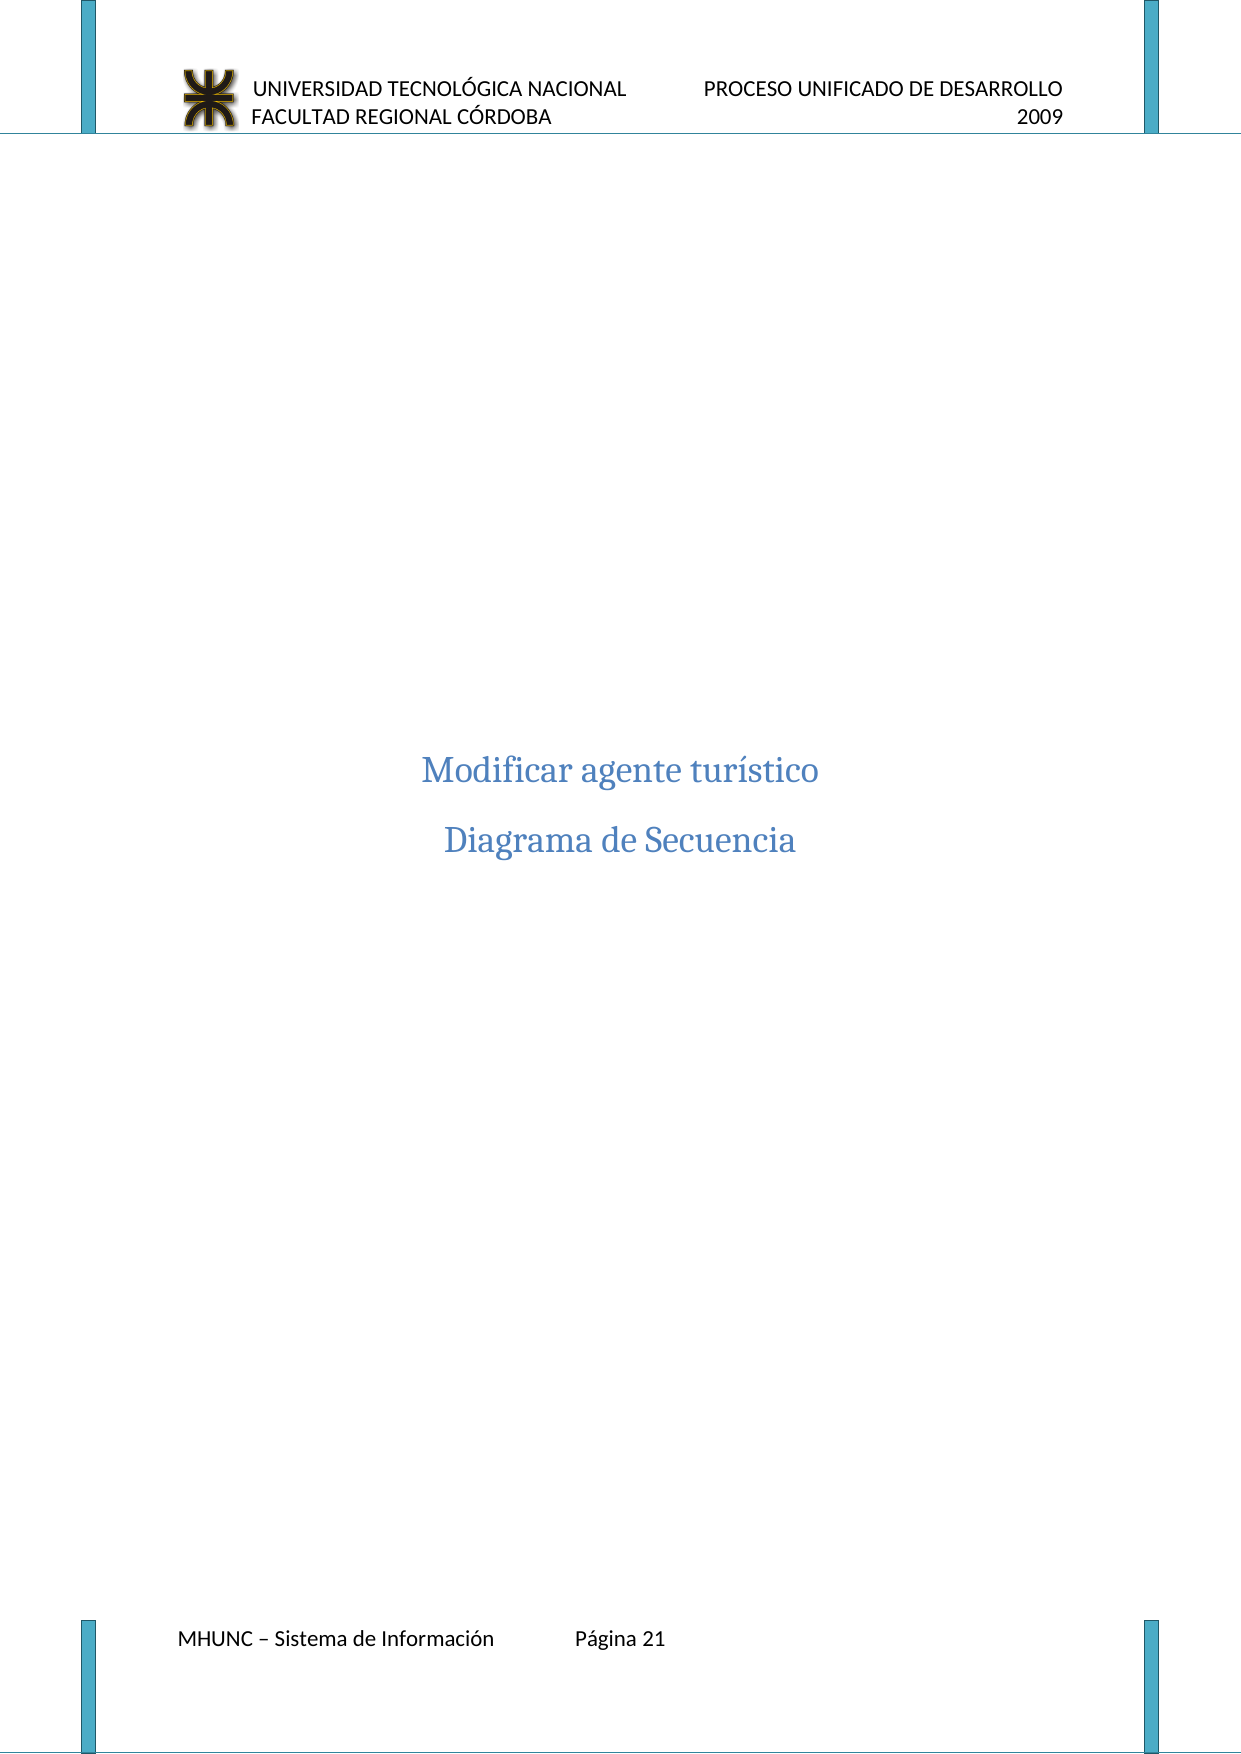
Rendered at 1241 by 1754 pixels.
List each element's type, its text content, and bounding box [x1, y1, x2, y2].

subtitle Diagrama de Secuencia [177, 819, 1063, 862]
subtitle Modificar agente turístico [177, 748, 1063, 791]
picture [182, 68, 239, 132]
